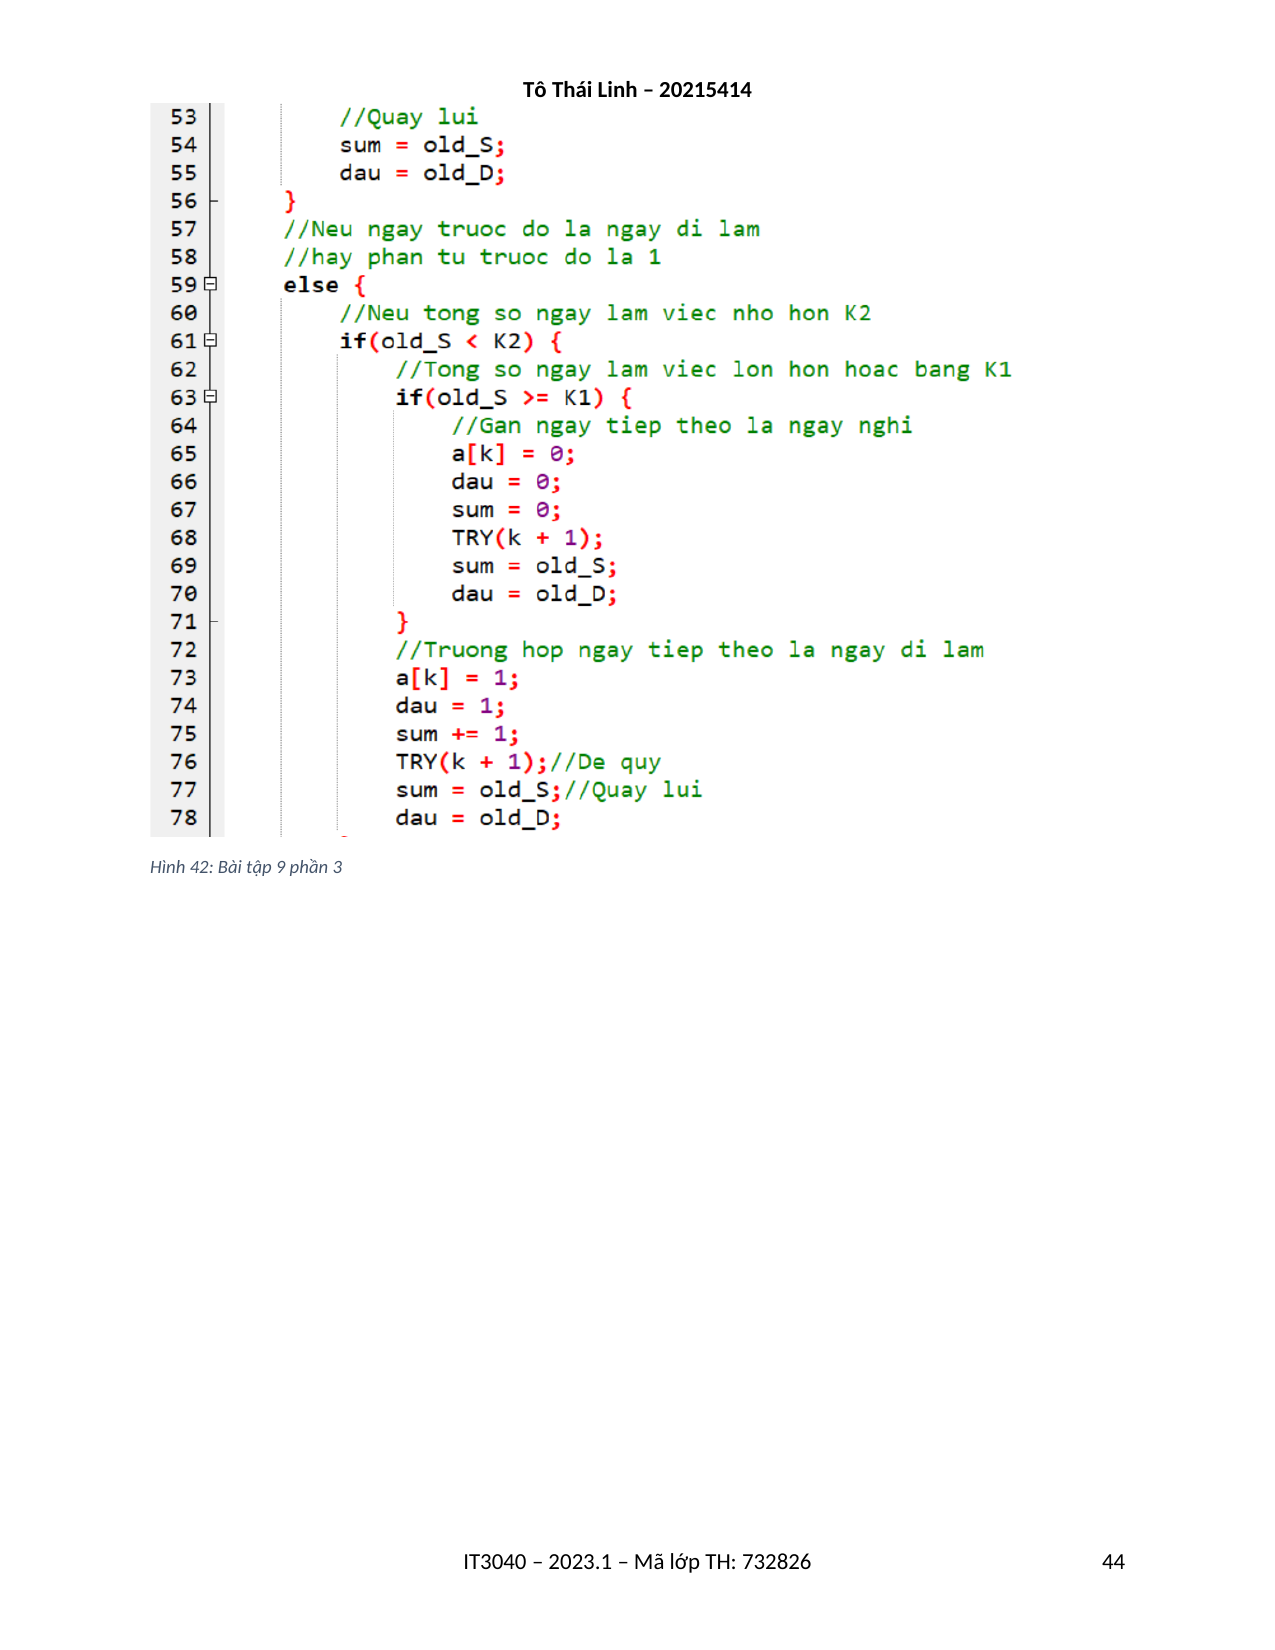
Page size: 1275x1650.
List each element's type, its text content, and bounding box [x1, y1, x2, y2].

picture [150, 103, 1125, 837]
